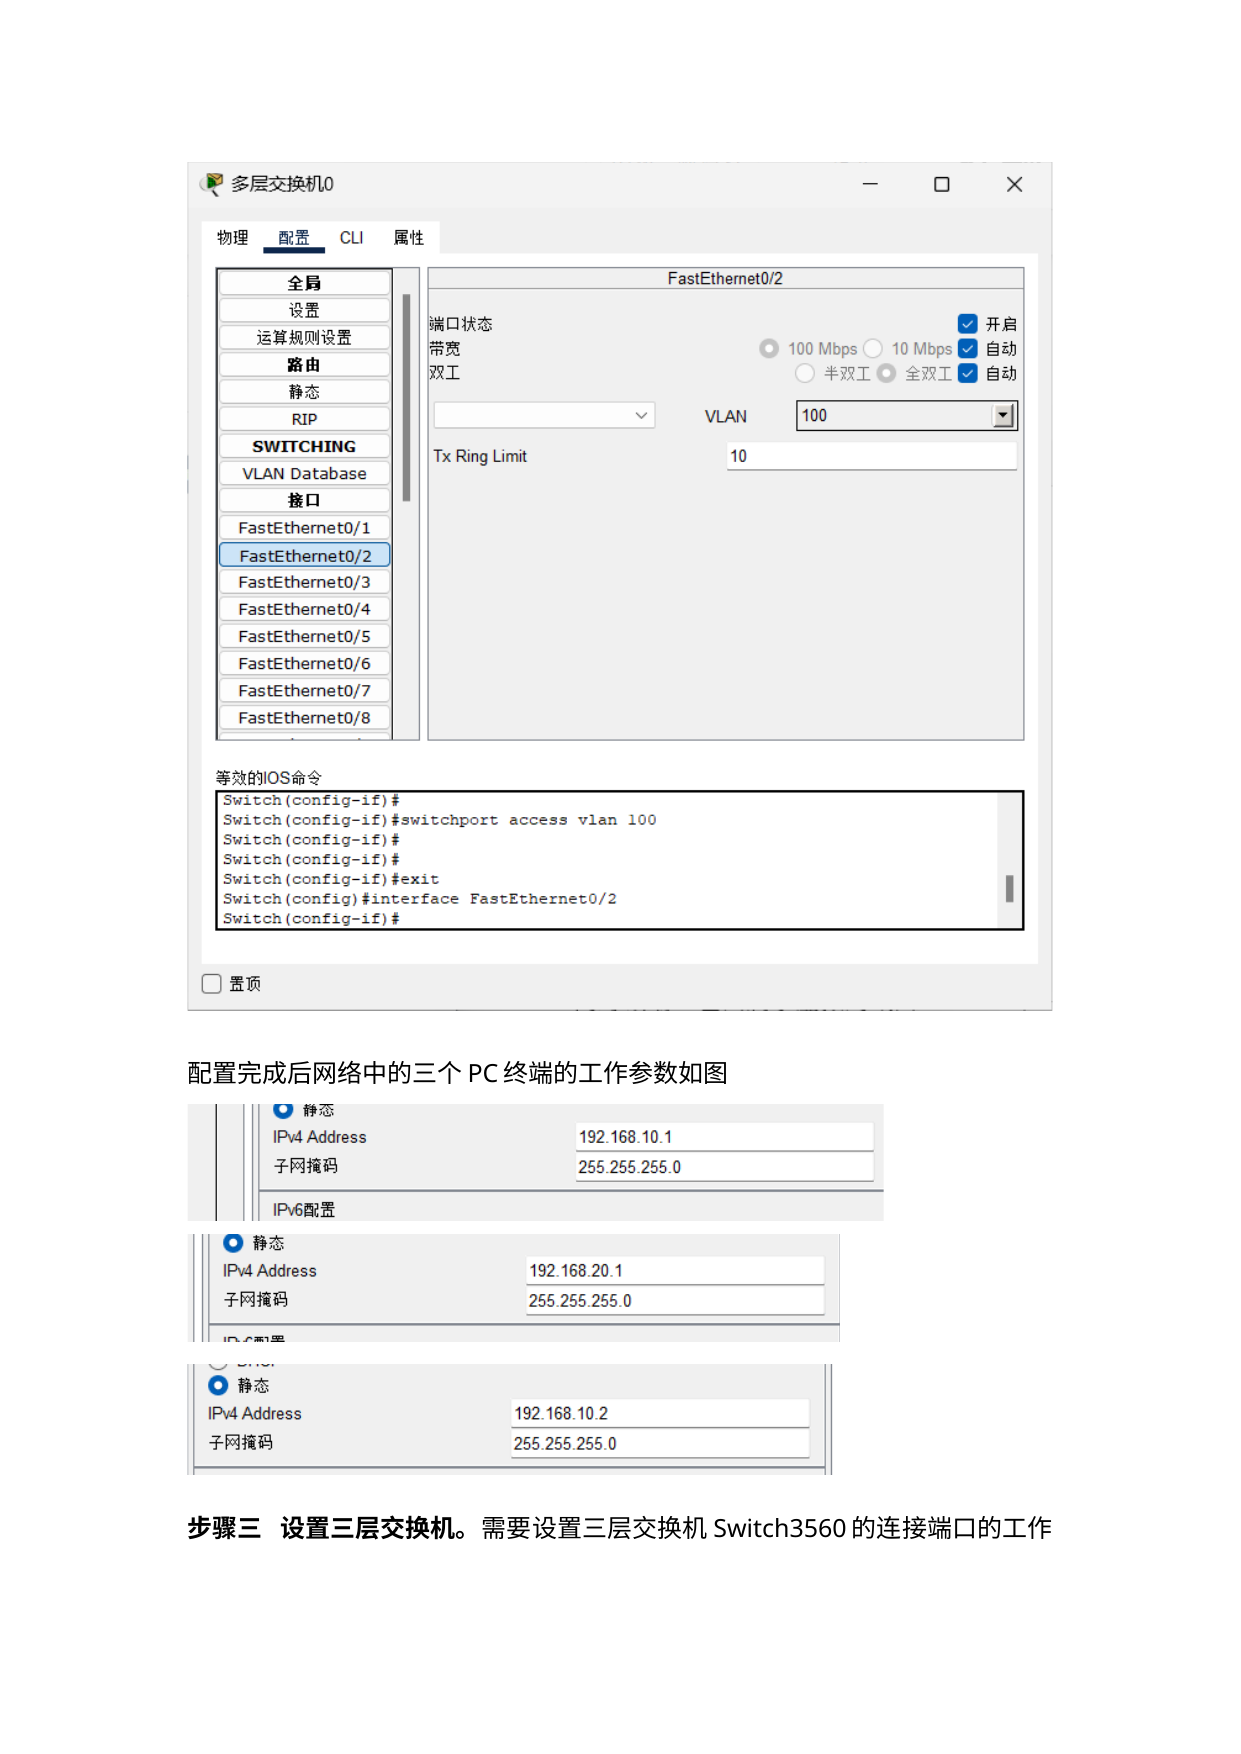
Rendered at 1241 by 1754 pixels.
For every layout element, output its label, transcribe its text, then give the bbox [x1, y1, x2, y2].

picture [187, 1104, 884, 1221]
picture [187, 1364, 846, 1475]
text 配置完成后网络中的三个PC终端的工作参数如图 [187, 1039, 1053, 1104]
picture [187, 162, 1053, 1011]
picture [187, 1234, 840, 1342]
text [187, 1494, 1053, 1559]
